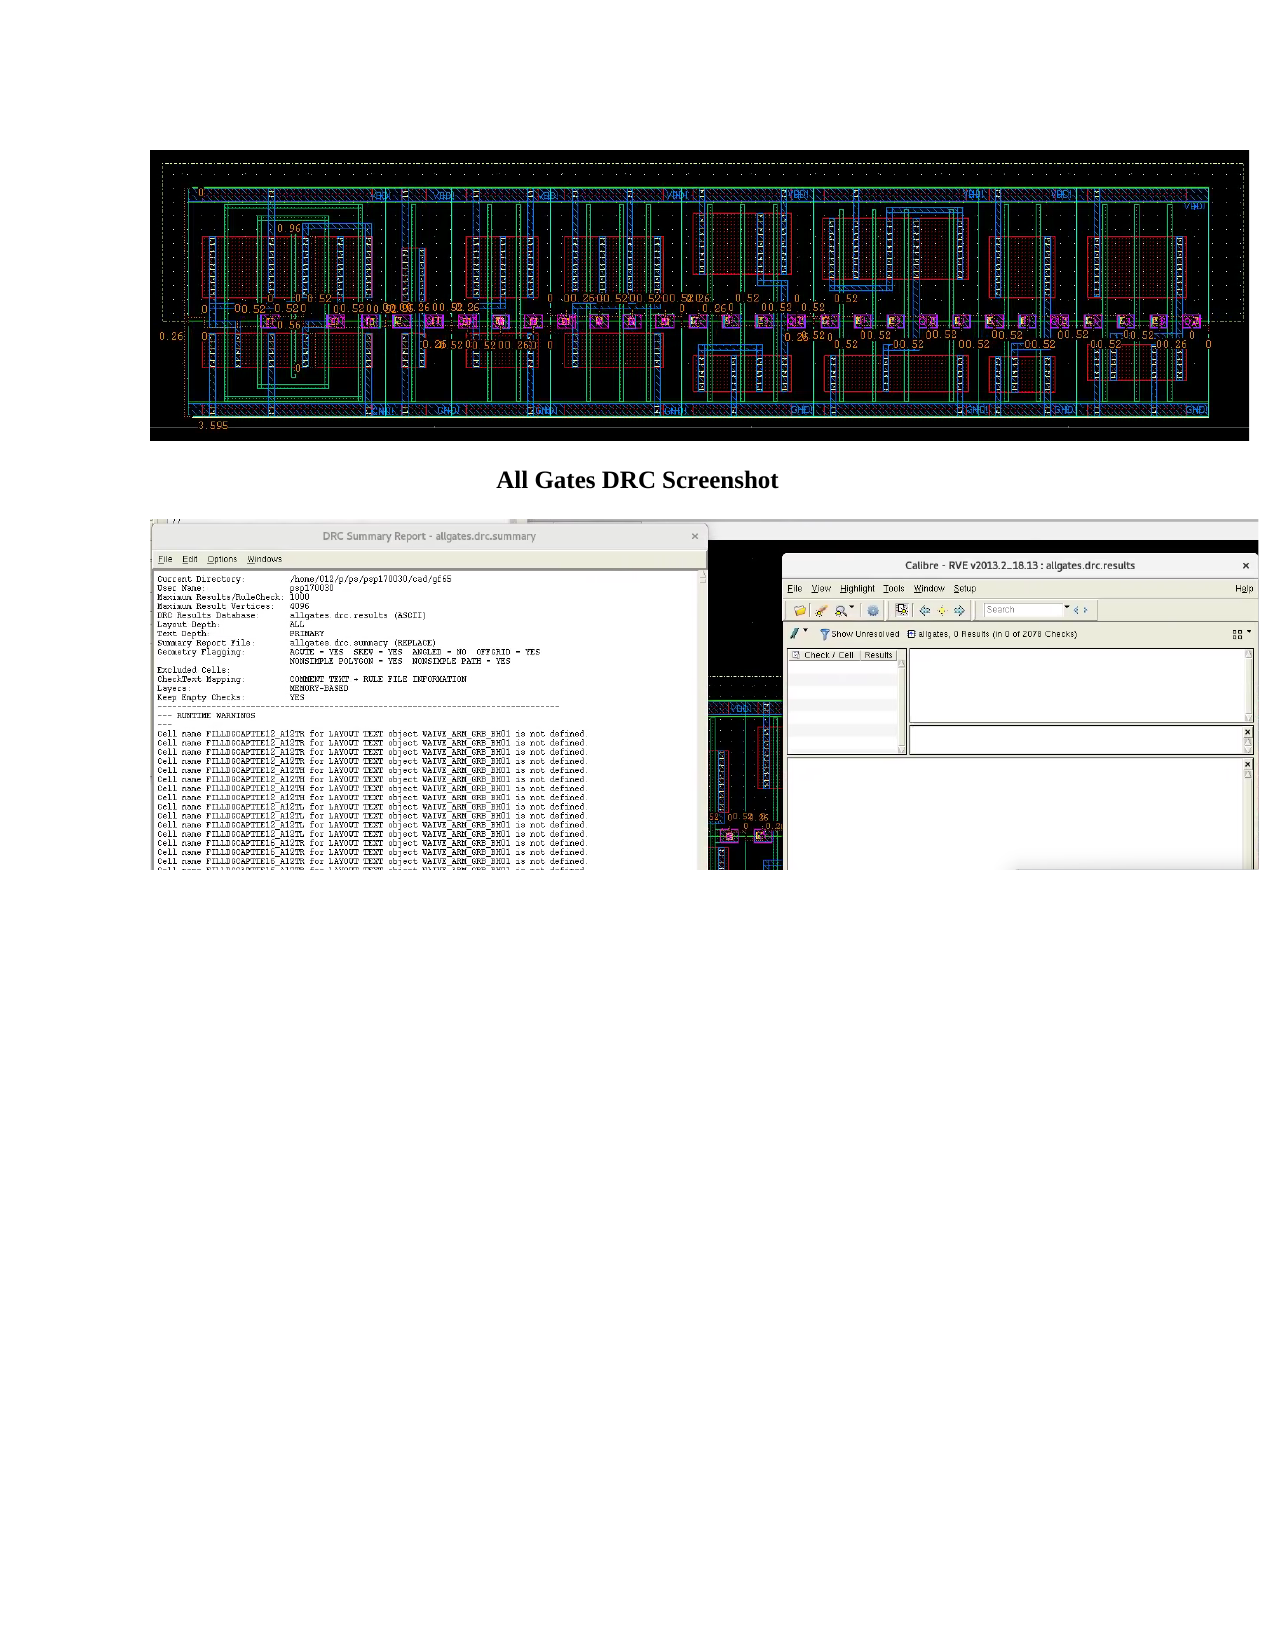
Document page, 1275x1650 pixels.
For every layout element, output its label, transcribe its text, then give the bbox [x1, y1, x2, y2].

picture [150, 150, 1250, 441]
text All Gates DRC Screenshot [150, 466, 1125, 494]
picture [150, 519, 1259, 870]
